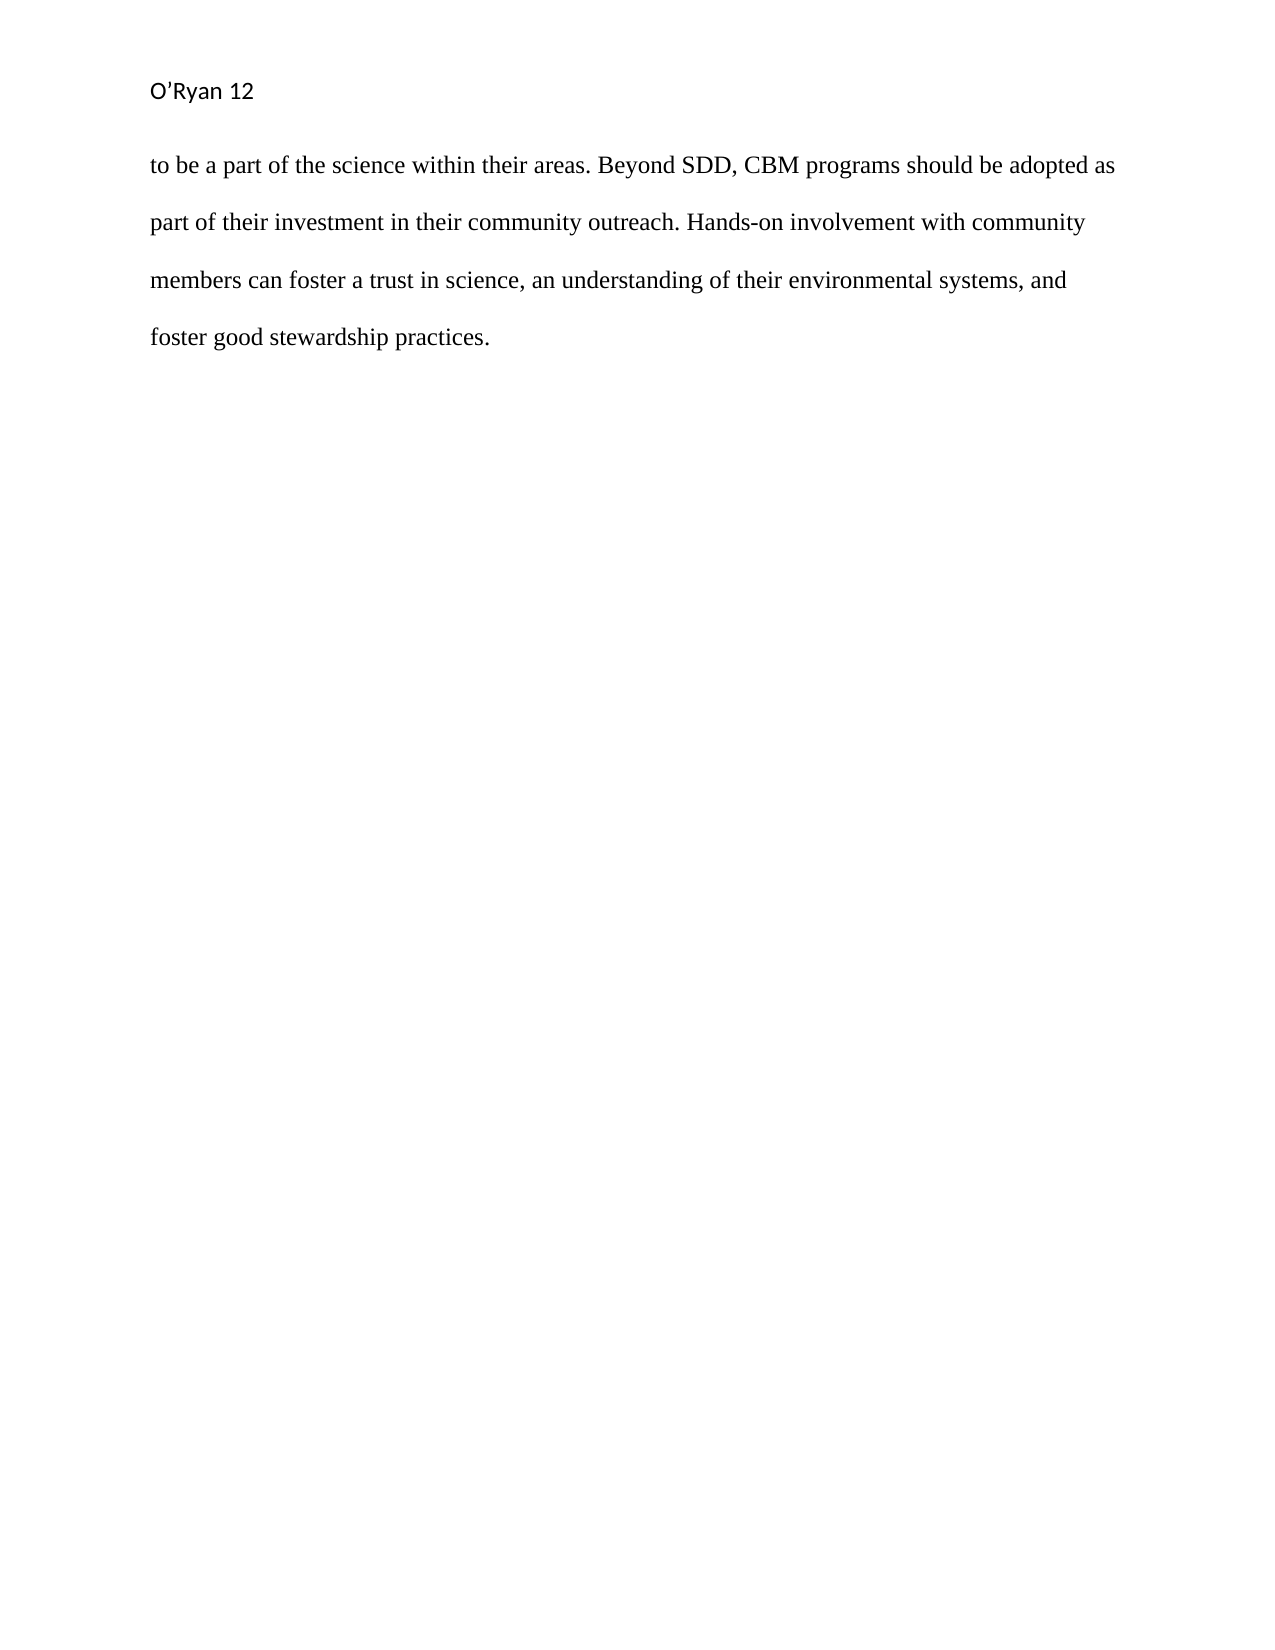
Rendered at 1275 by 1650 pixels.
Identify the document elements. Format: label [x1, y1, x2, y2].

text [150, 150, 1125, 351]
